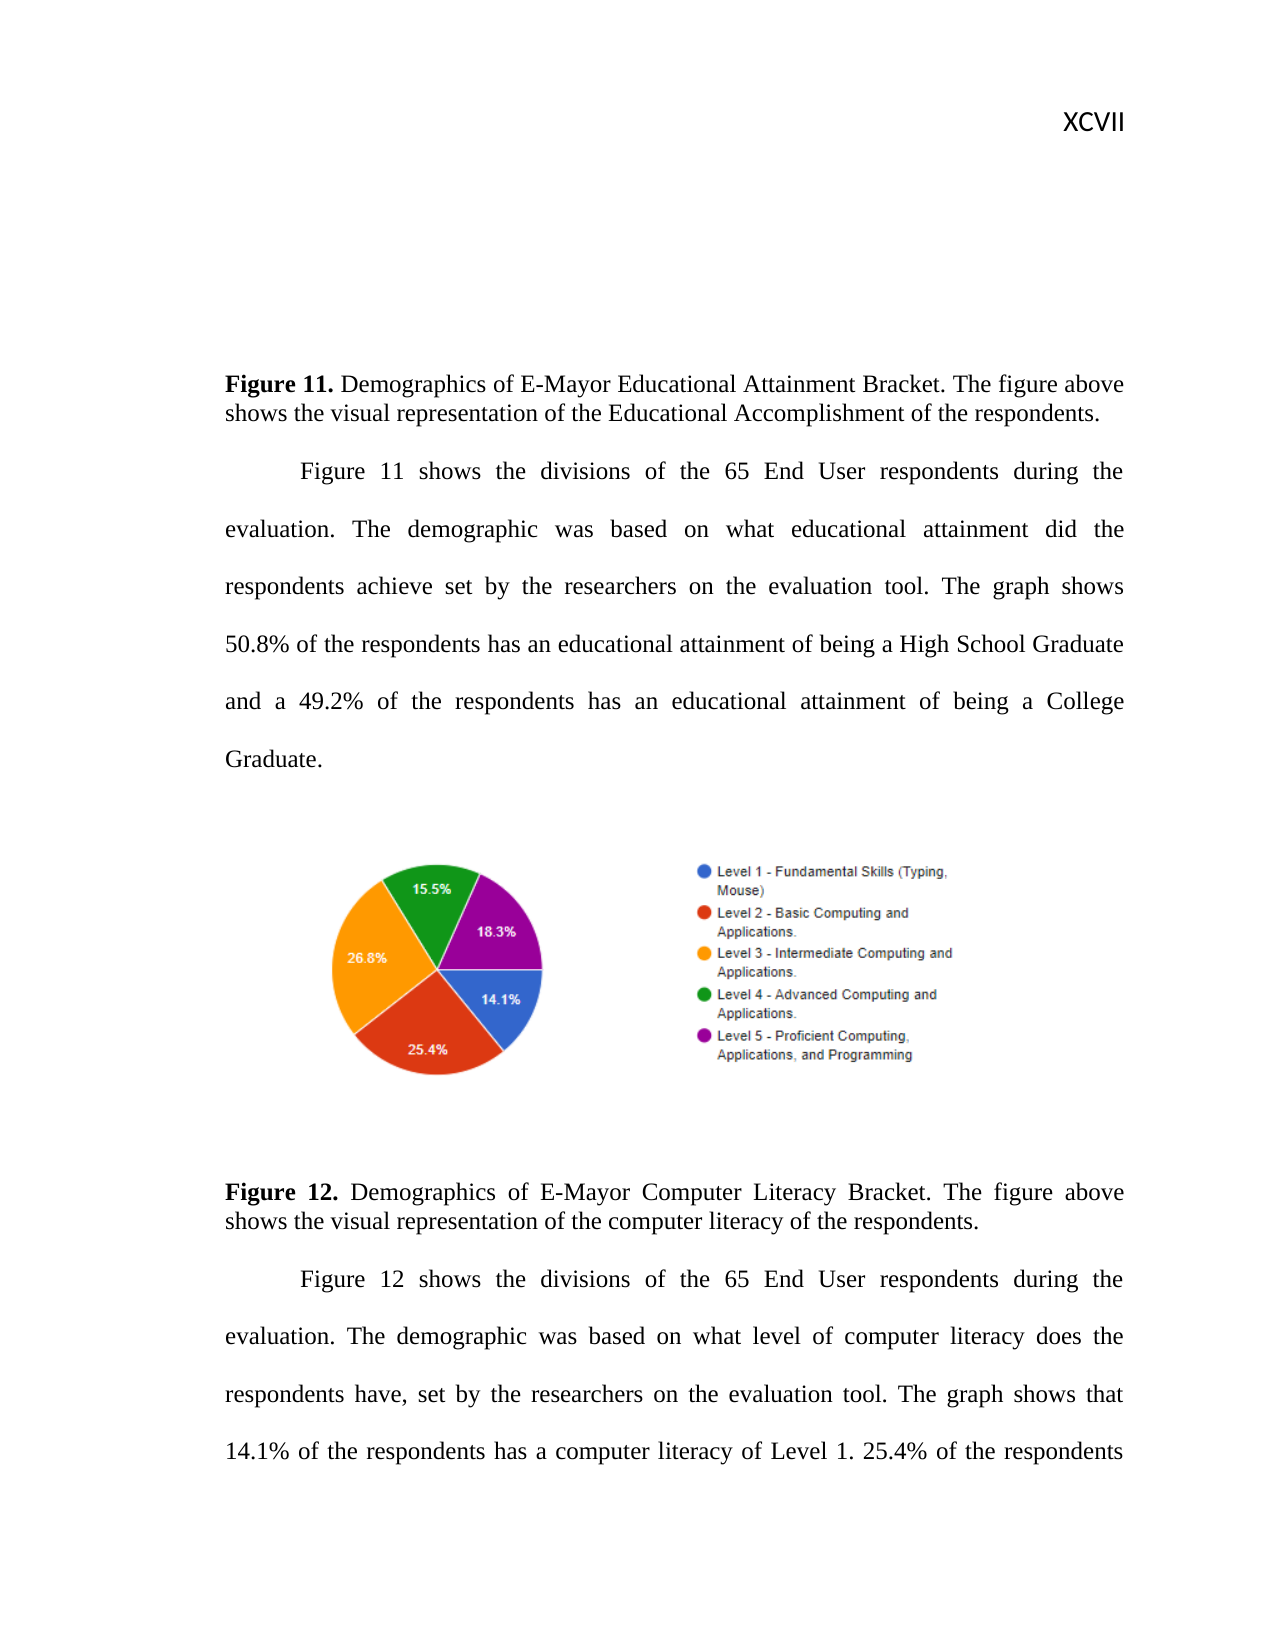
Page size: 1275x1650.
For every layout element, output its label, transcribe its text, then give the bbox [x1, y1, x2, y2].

picture [306, 815, 969, 1106]
text Figure 11. Demographics of E-Mayor Educational Attainment Bracket. The figure above shows the visual representation of the Educational Accomplishment of the respondents. [225, 369, 1125, 427]
text Figure 11 shows the divisions of the 65 End User respondents during the evaluation. The demographic was based on what educational attainment did the respondents achieve set by the researchers on the evaluation tool. The graph shows 50.8% of the respondents has an educational attainment of being a High School Graduate and a 49.2% of the respondents has an educational attainment of being a College Graduate. [225, 456, 1125, 772]
text Figure 12. Demographics of E-Mayor Computer Literacy Bracket. The figure above shows the visual representation of the computer literacy of the respondents. [225, 1177, 1125, 1234]
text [225, 1264, 1125, 1465]
